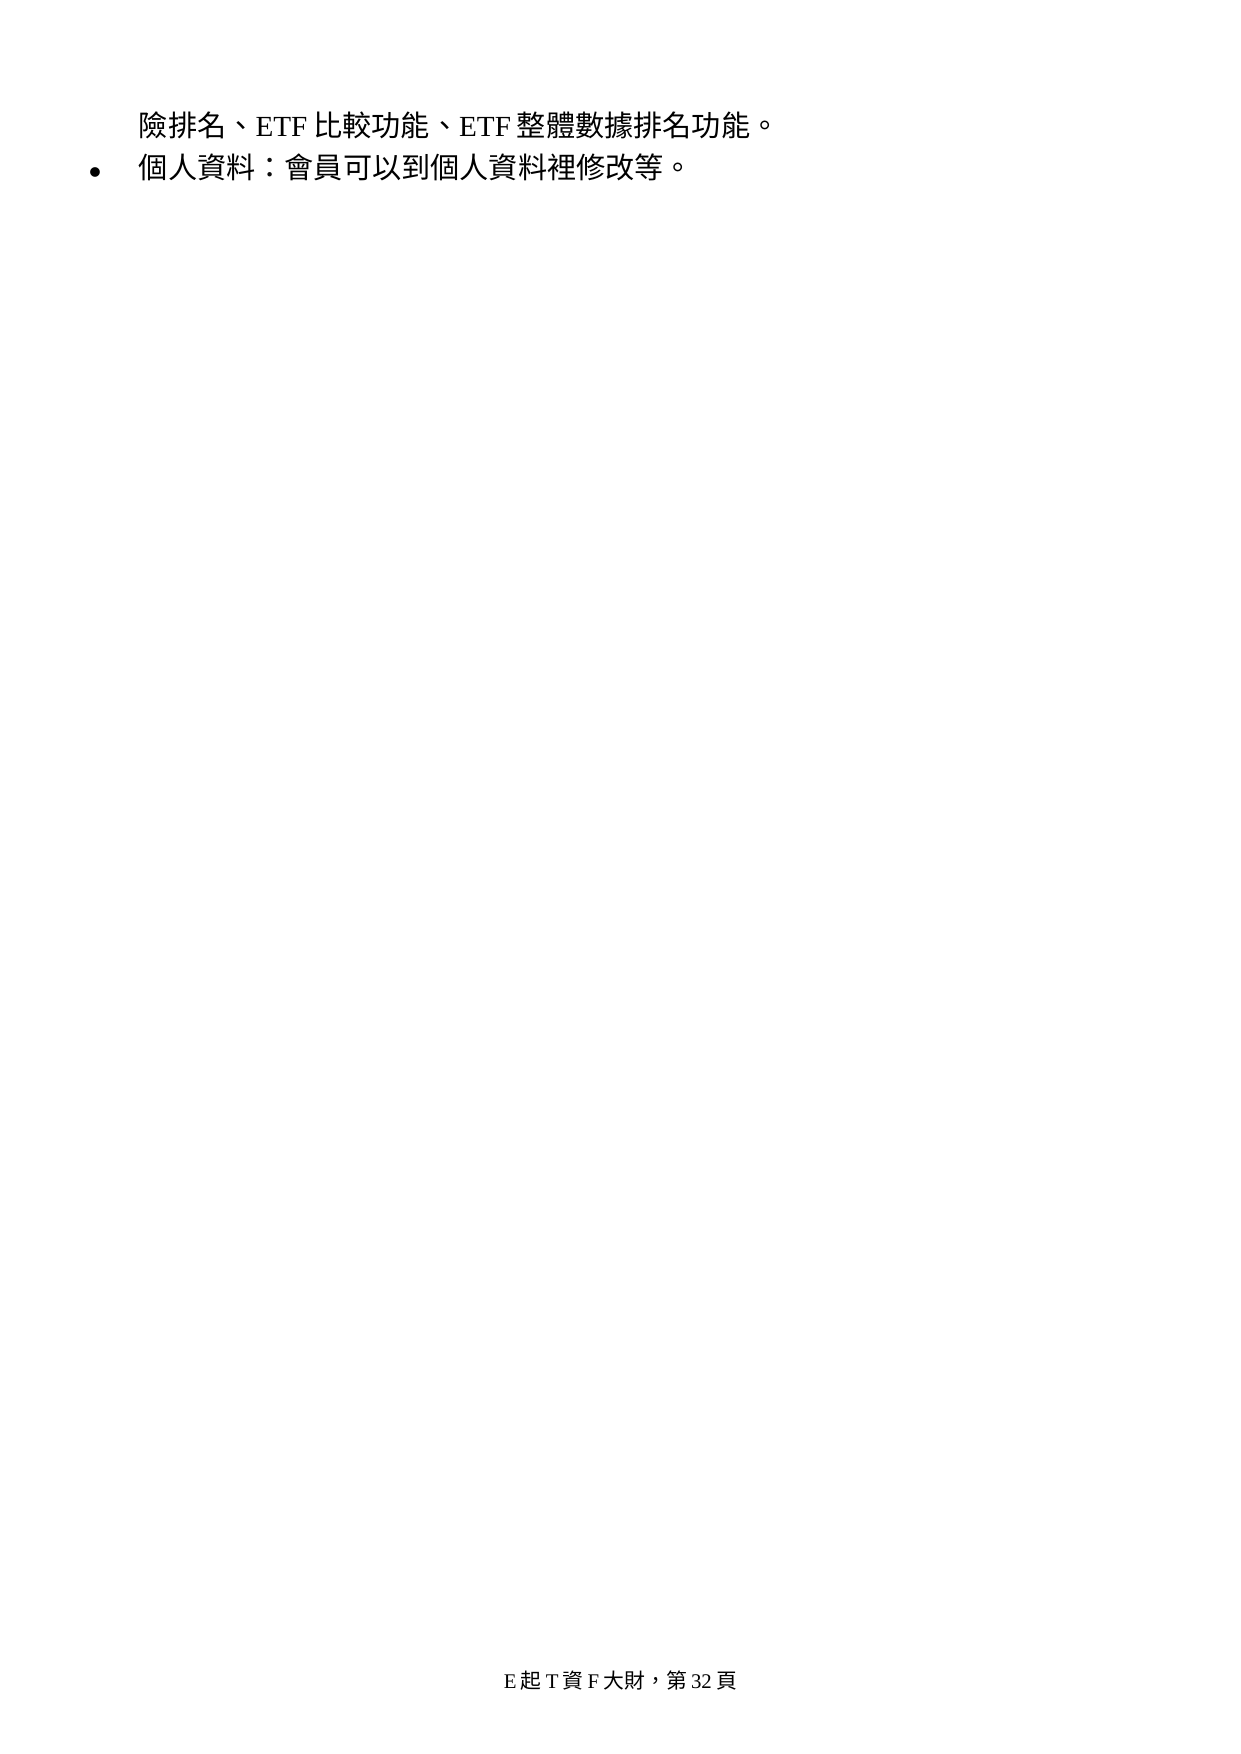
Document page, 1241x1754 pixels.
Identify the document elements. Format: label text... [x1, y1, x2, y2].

list 個人資料：會員可以到個人資料裡修改等。 [89, 145, 255, 187]
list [89, 103, 1152, 145]
list 個人資料：會員可以到個人資料裡修改等。 [284, 145, 1152, 187]
